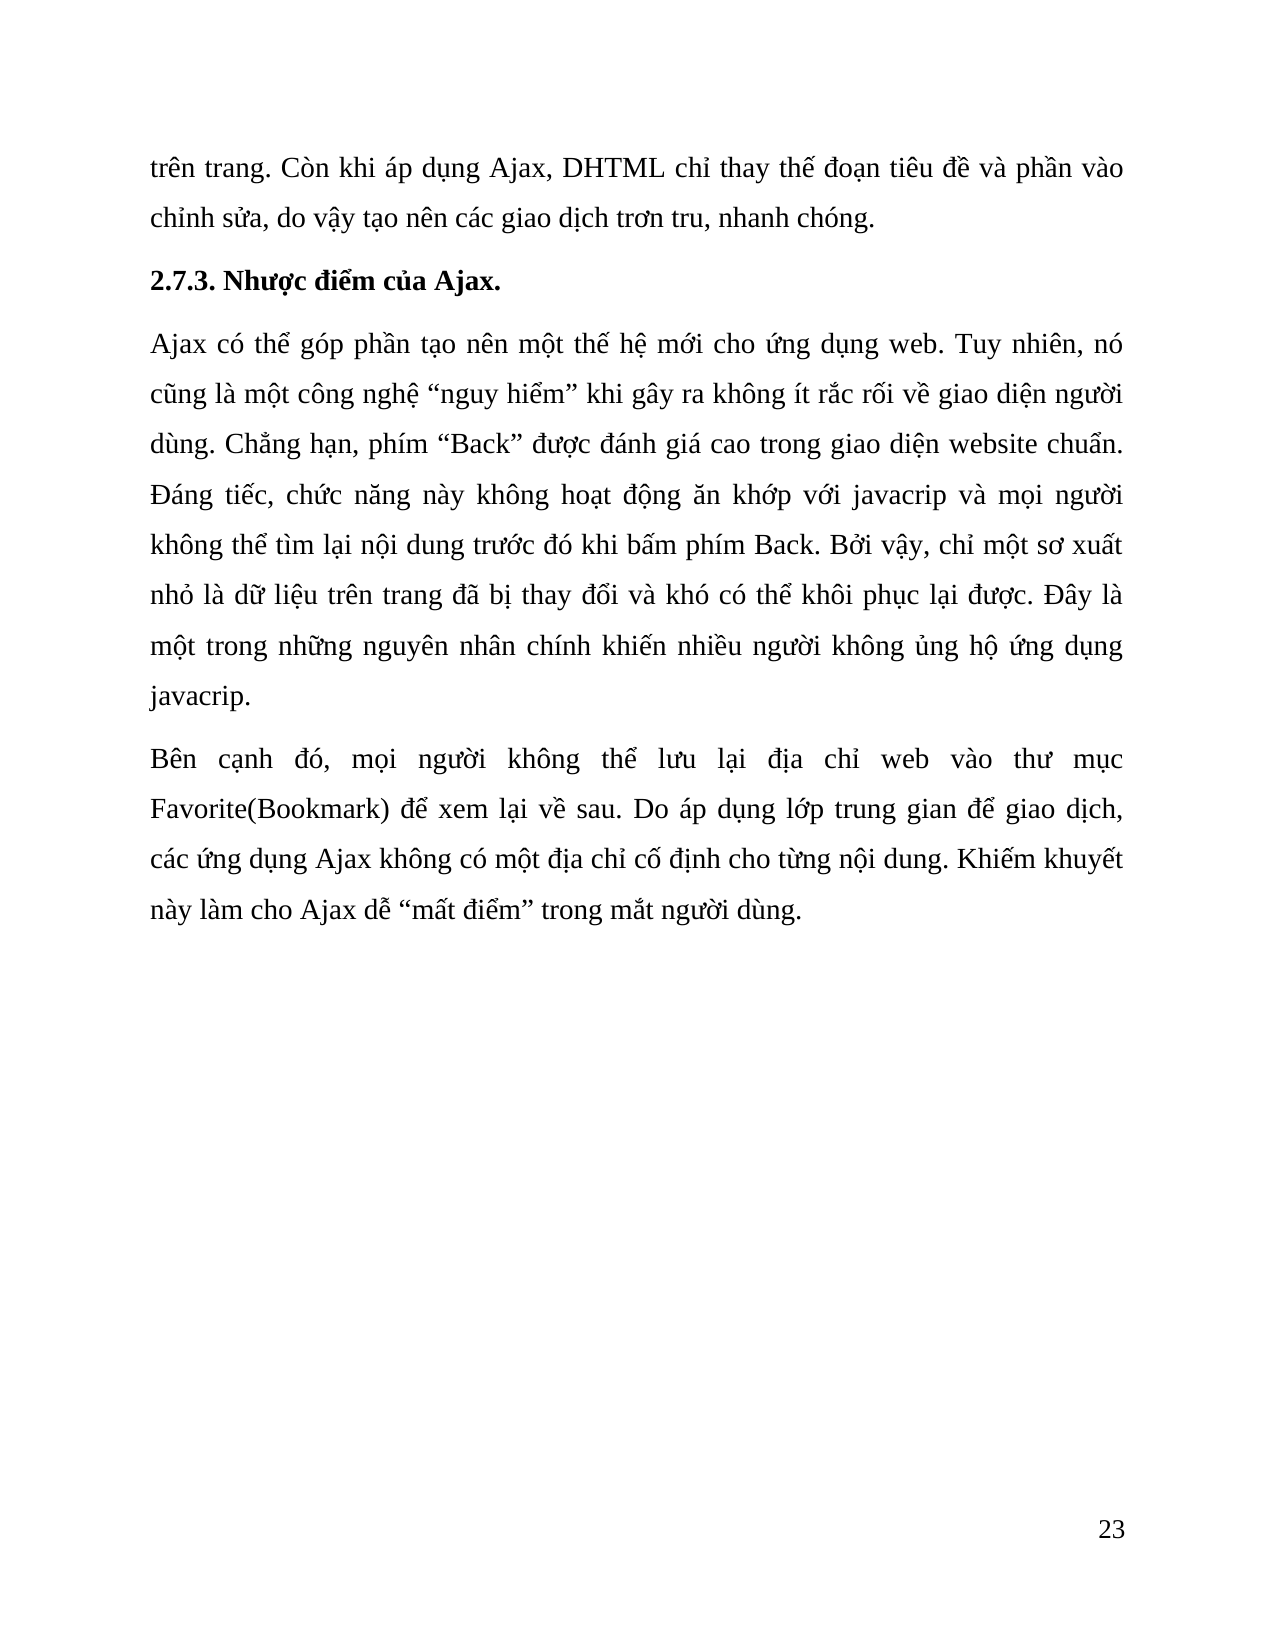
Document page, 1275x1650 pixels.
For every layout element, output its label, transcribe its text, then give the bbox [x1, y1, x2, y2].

text Bên cạnh đó, mọi người không thể lưu lại địa chỉ web vào thư mục Favorite(Bookmark) để xem lại về sau. Do áp dụng lớp trung gian để giao dịch, các ứng dụng Ajax không có một địa chỉ cố định cho từng nội dung. Khiếm khuyết này làm cho Ajax dễ “mất điểm” trong mắt người dùng. [150, 741, 1125, 925]
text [150, 150, 1125, 234]
text Ajax có thể góp phần tạo nên một thế hệ mới cho ứng dụng web. Tuy nhiên, nó cũng là một công nghệ “nguy hiểm” khi gây ra không ít rắc rối về giao diện người dùng. Chẳng hạn, phím “Back” được đánh giá cao trong giao diện website chuẩn. Đáng tiếc, chức năng này không hoạt động ăn khớp với javacrip và mọi người không thể tìm lại nội dung trước đó khi bấm phím Back. Bởi vậy, chỉ một sơ xuất nhỏ là dữ liệu trên trang đã bị thay đổi và khó có thể khôi phục lại được. Đây là một trong những nguyên nhân chính khiến nhiều người không ủng hộ ứng dụng javacrip. [150, 326, 1125, 712]
subtitle 2.7.3. Nhược điểm của Ajax. [150, 263, 1125, 297]
